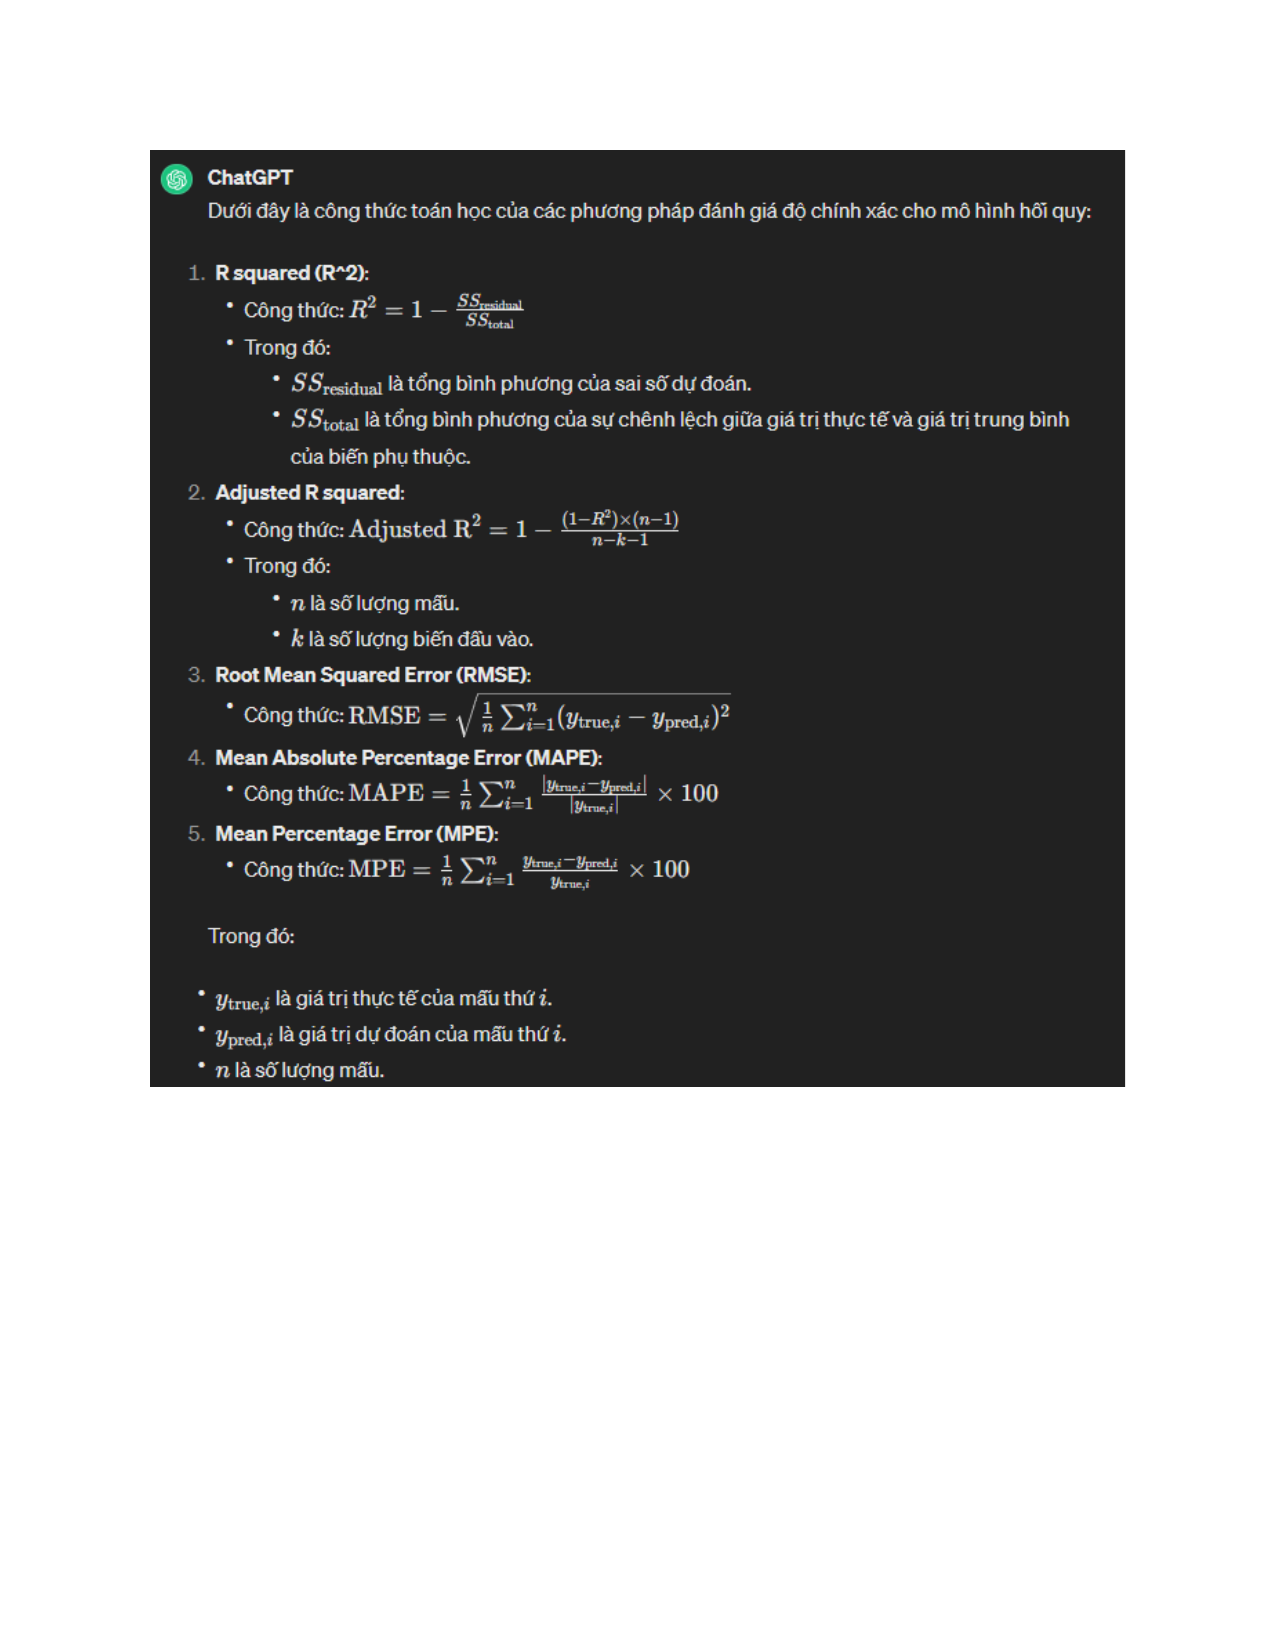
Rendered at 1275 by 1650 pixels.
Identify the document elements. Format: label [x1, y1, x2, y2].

picture [150, 150, 1125, 1087]
